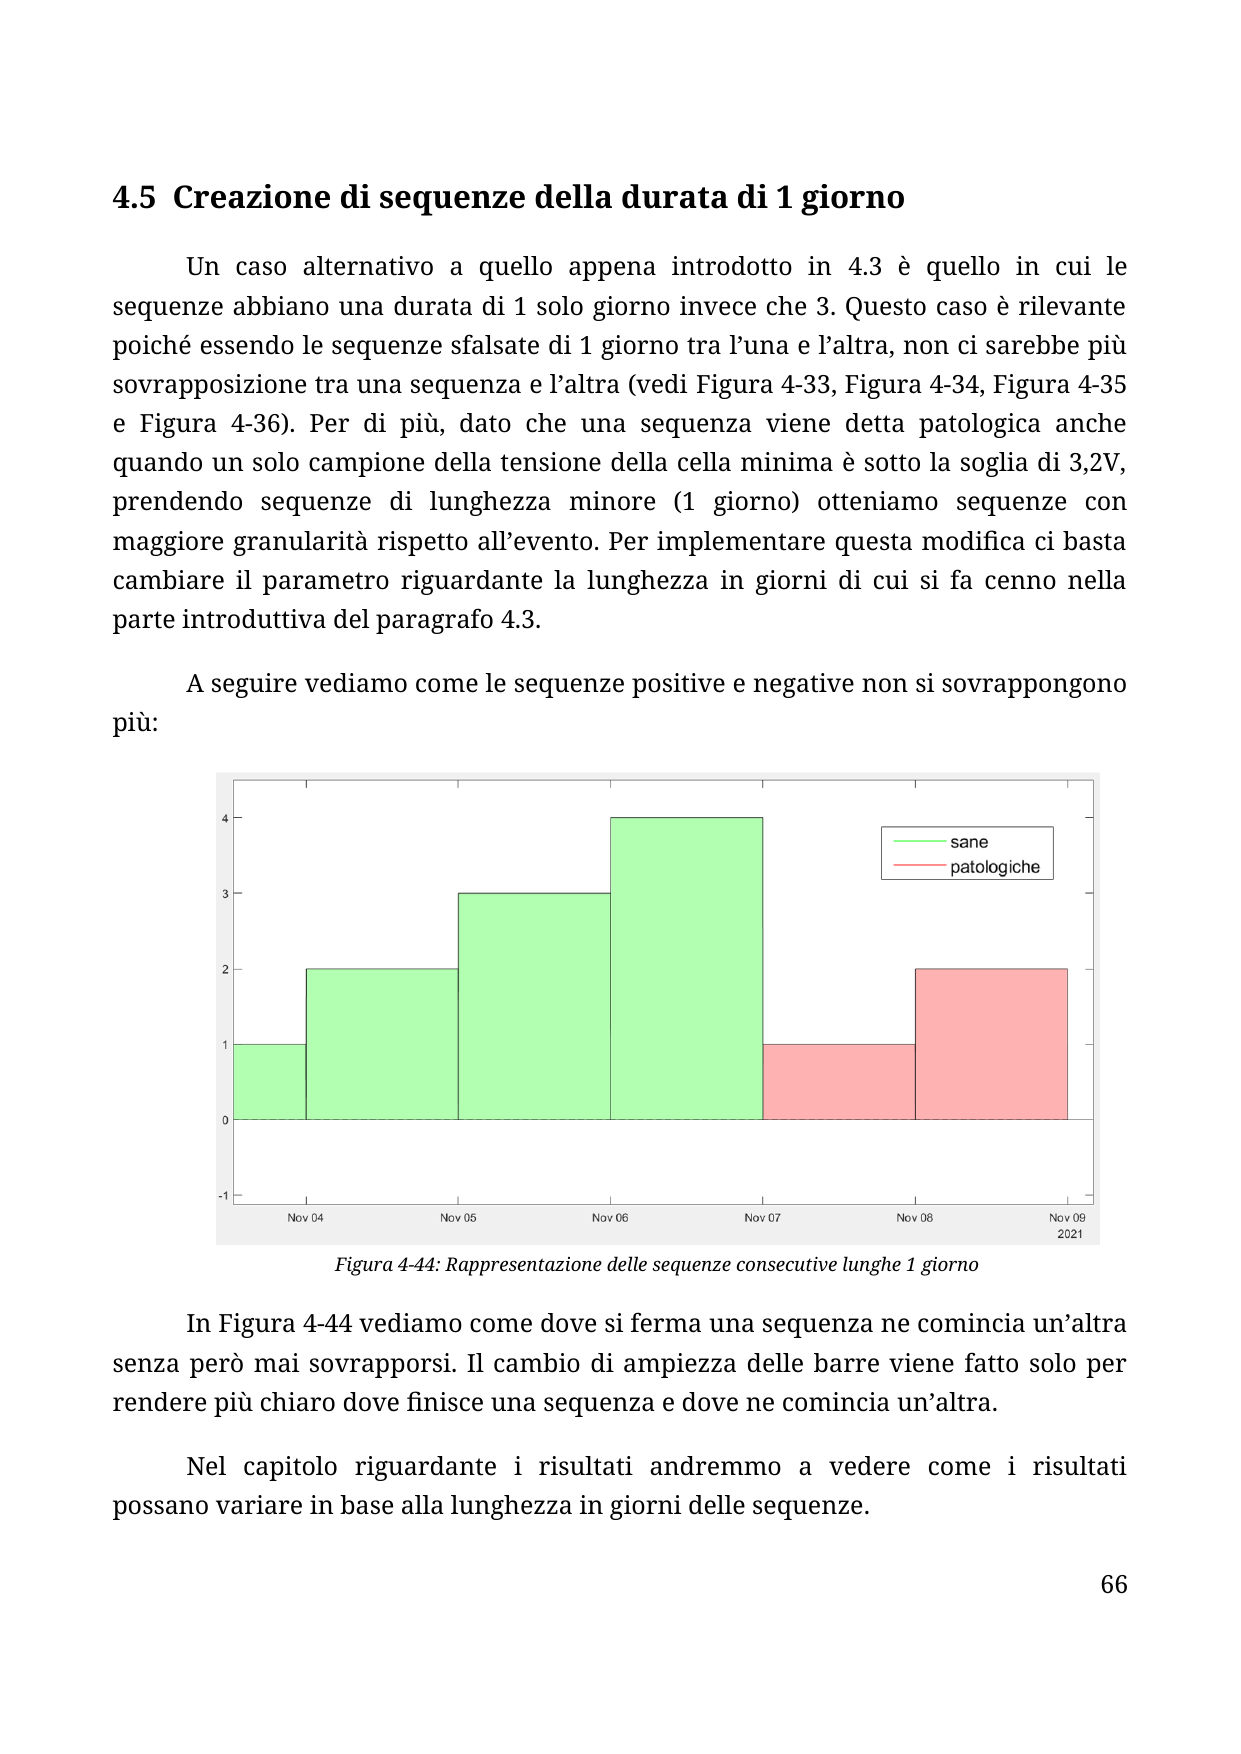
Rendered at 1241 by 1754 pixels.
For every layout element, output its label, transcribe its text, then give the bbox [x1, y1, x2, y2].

picture [214, 768, 1100, 1248]
text Nel capitolo riguardante i risultati andremmo a vedere come i risultati possano variare in base alla lunghezza in giorni delle sequenze. [112, 1448, 1128, 1522]
text A seguire vediamo come le sequenze positive e negative non si sovrappongono più: [112, 666, 1128, 739]
subtitle Creazione di sequenze della durata di 1 giorno [112, 175, 1128, 218]
